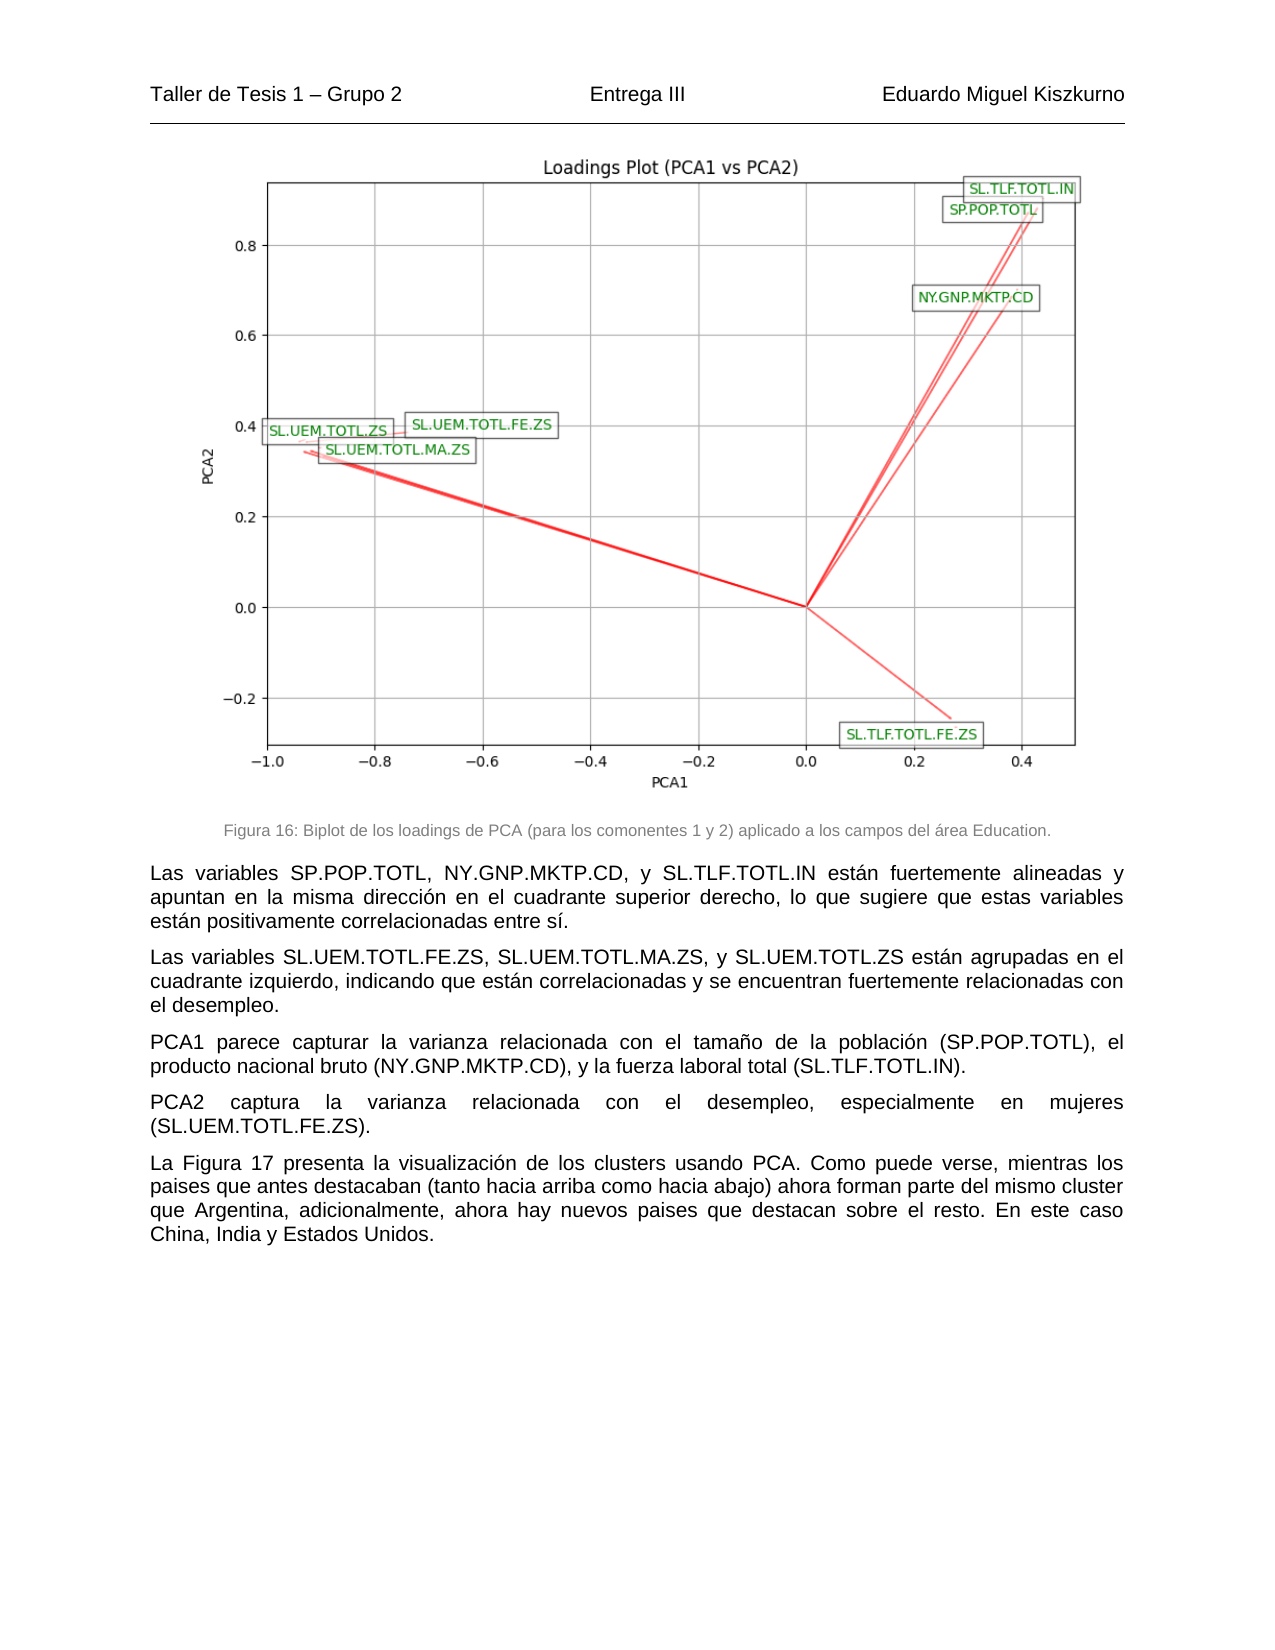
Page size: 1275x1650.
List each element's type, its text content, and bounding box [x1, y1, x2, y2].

text Las variables SL.UEM.TOTL.FE.ZS, SL.UEM.TOTL.MA.ZS, y SL.UEM.TOTL.ZS están agrupadas en el cuadrante izquierdo, indicando que están correlacionadas y se encuentran fuertemente relacionadas con el desempleo. [150, 945, 1125, 1017]
text PCA1 parece capturar la varianza relacionada con el tamaño de la población (SP.POP.TOTL), el producto nacional bruto (NY.GNP.MKTP.CD), y la fuerza laboral total (SL.TLF.TOTL.IN). [150, 1029, 1125, 1077]
picture [191, 150, 1084, 800]
text PCA2 captura la varianza relacionada con el desempleo, especialmente en mujeres (SL.UEM.TOTL.FE.ZS). [150, 1090, 1125, 1138]
text Las variables SP.POP.TOTL, NY.GNP.MKTP.CD, y SL.TLF.TOTL.IN están fuertemente alineadas y apuntan en la misma dirección en el cuadrante superior derecho, lo que sugiere que estas variables están positivamente correlacionadas entre sí. [150, 861, 1125, 933]
text Figura 16: Biplot de los loadings de PCA (para los comonentes 1 y 2) aplicado a los campos del área Education. [150, 821, 1125, 840]
text La Figura 17 presenta la visualización de los clusters usando PCA. Como puede verse, mientras los paises que antes destacaban (tanto hacia arriba como hacia abajo) ahora forman parte del mismo cluster que Argentina, adicionalmente, ahora hay nuevos paises que destacan sobre el resto. En este caso China, India y Estados Unidos. [150, 1150, 1125, 1246]
